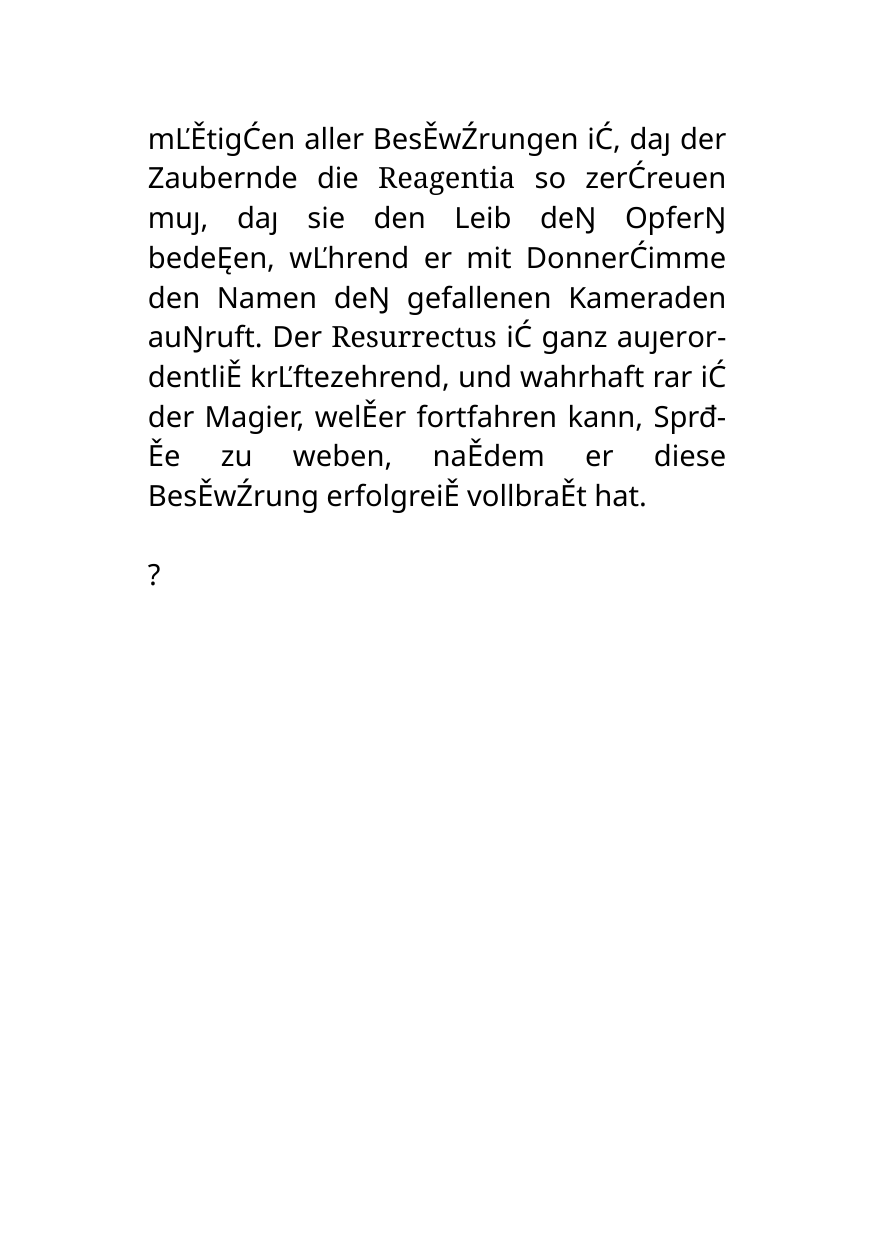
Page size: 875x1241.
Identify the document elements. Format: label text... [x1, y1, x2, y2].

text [148, 118, 726, 515]
text ? [148, 555, 726, 594]
